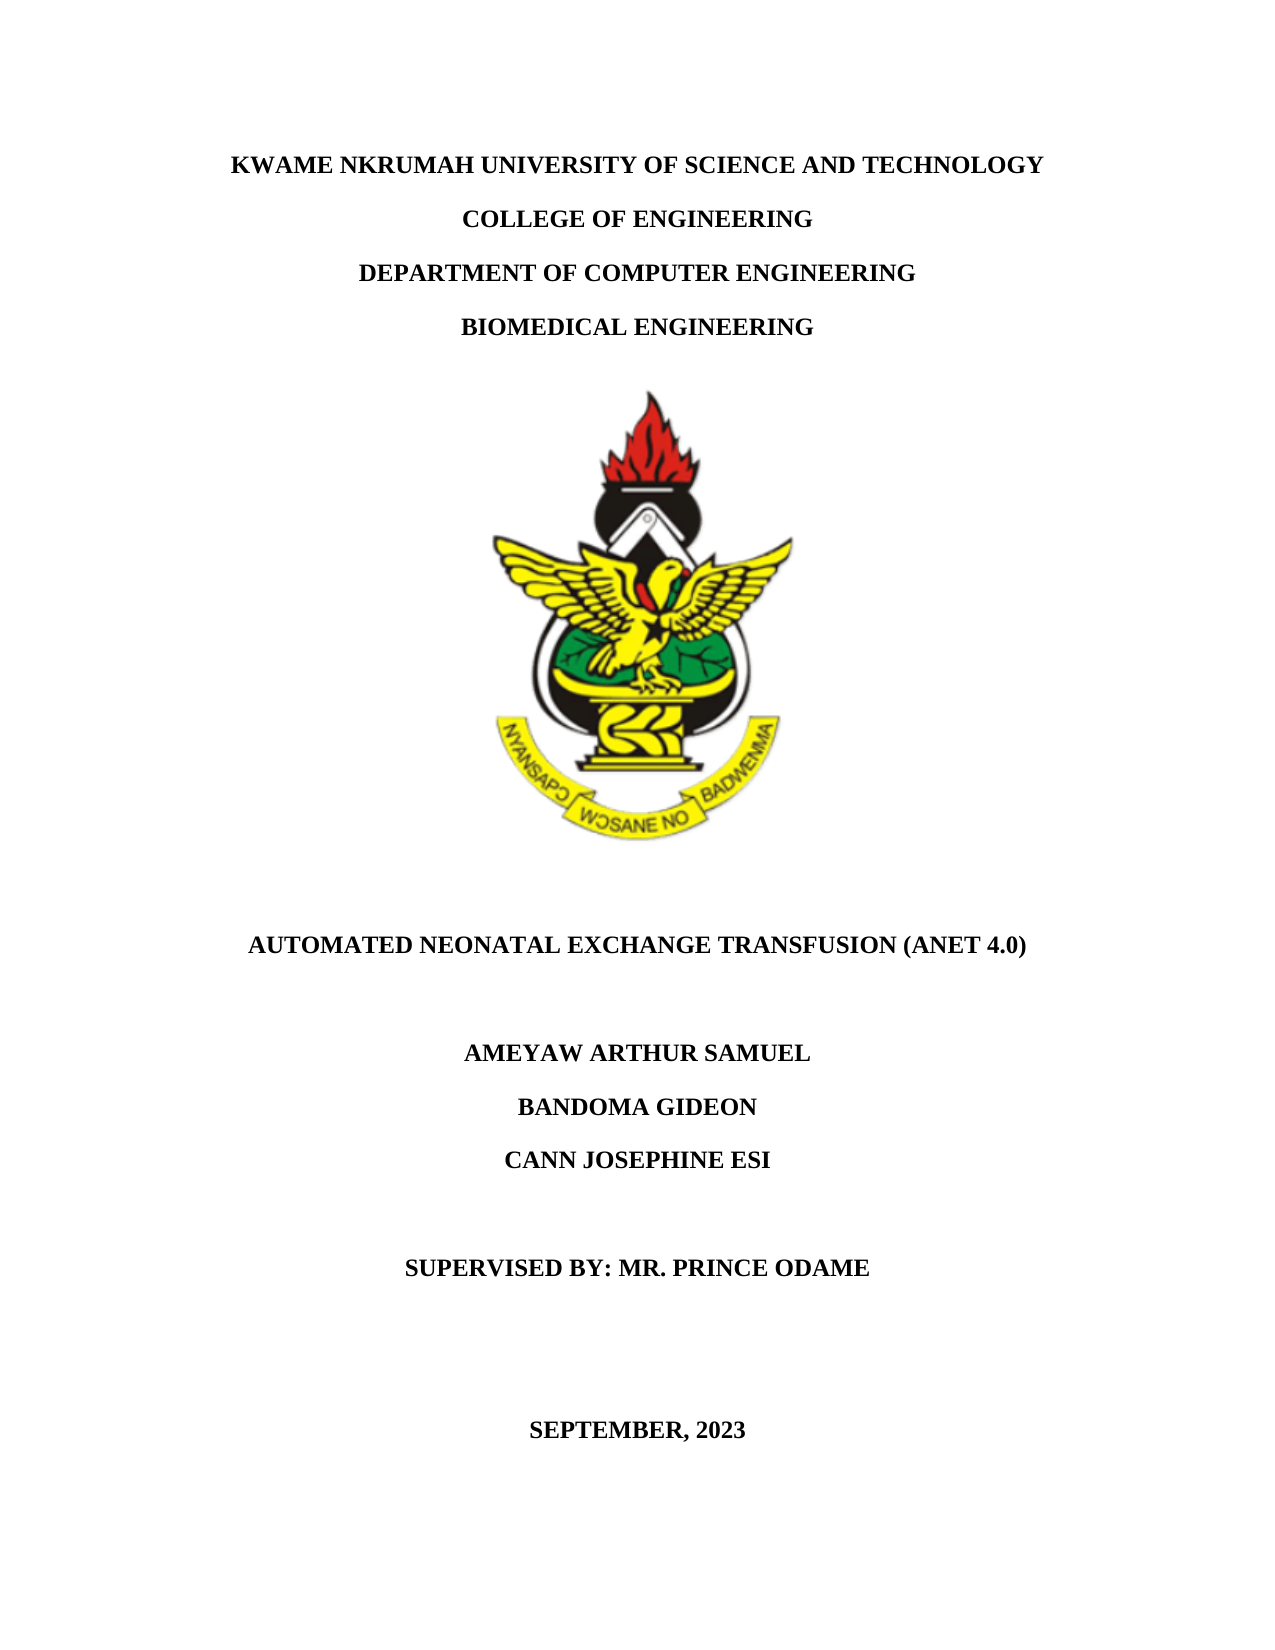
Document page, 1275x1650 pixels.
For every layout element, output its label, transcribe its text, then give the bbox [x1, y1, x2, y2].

text DEPARTMENT OF COMPUTER ENGINEERING [150, 258, 1125, 286]
text CANN JOSEPHINE ESI [150, 1145, 1125, 1174]
text BIOMEDICAL ENGINEERING [150, 312, 1125, 340]
text BANDOMA GIDEON [150, 1092, 1125, 1120]
text SEPTEMBER, 2023 [150, 1415, 1125, 1443]
text COLLEGE OF ENGINEERING [150, 204, 1125, 233]
text KWAME NKRUMAH UNIVERSITY OF SCIENCE AND TECHNOLOGY [150, 150, 1125, 179]
text AMEYAW ARTHUR SAMUEL [150, 1038, 1125, 1066]
picture [367, 365, 908, 905]
text AUTOMATED NEONATAL EXCHANGE TRANSFUSION (ANET 4.0) [150, 930, 1125, 959]
text SUPERVISED BY: MR. PRINCE ODAME [150, 1253, 1125, 1282]
